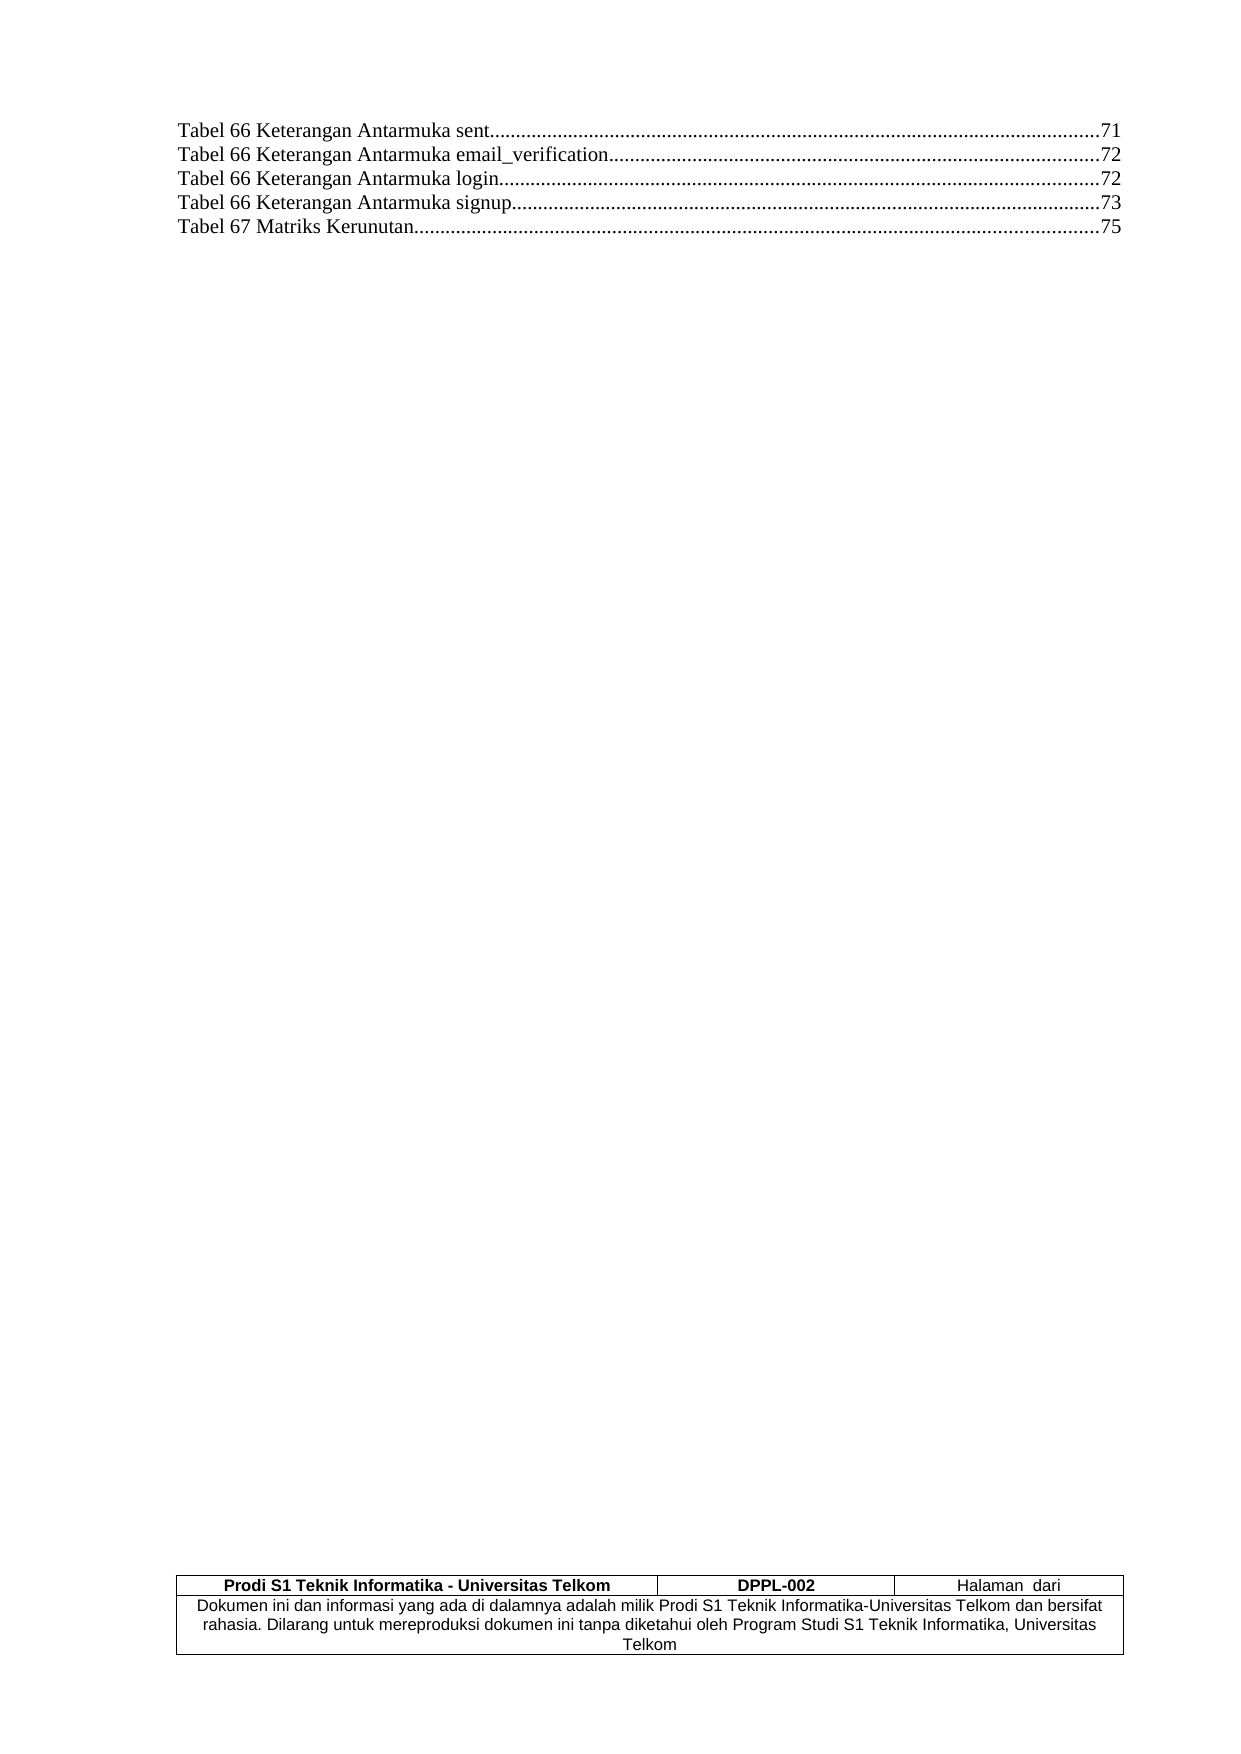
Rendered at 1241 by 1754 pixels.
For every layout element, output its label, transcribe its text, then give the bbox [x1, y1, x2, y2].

text Tabel 66 Keterangan Antarmuka login 72 [177, 166, 1122, 190]
text Tabel 66 Keterangan Antarmuka sent 71 [177, 118, 1122, 142]
text Tabel 67 Matriks Kerunutan 75 [177, 214, 1122, 238]
text Tabel 66 Keterangan Antarmuka email_verification 72 [177, 142, 1122, 166]
text Tabel 66 Keterangan Antarmuka signup 73 [177, 190, 1122, 214]
